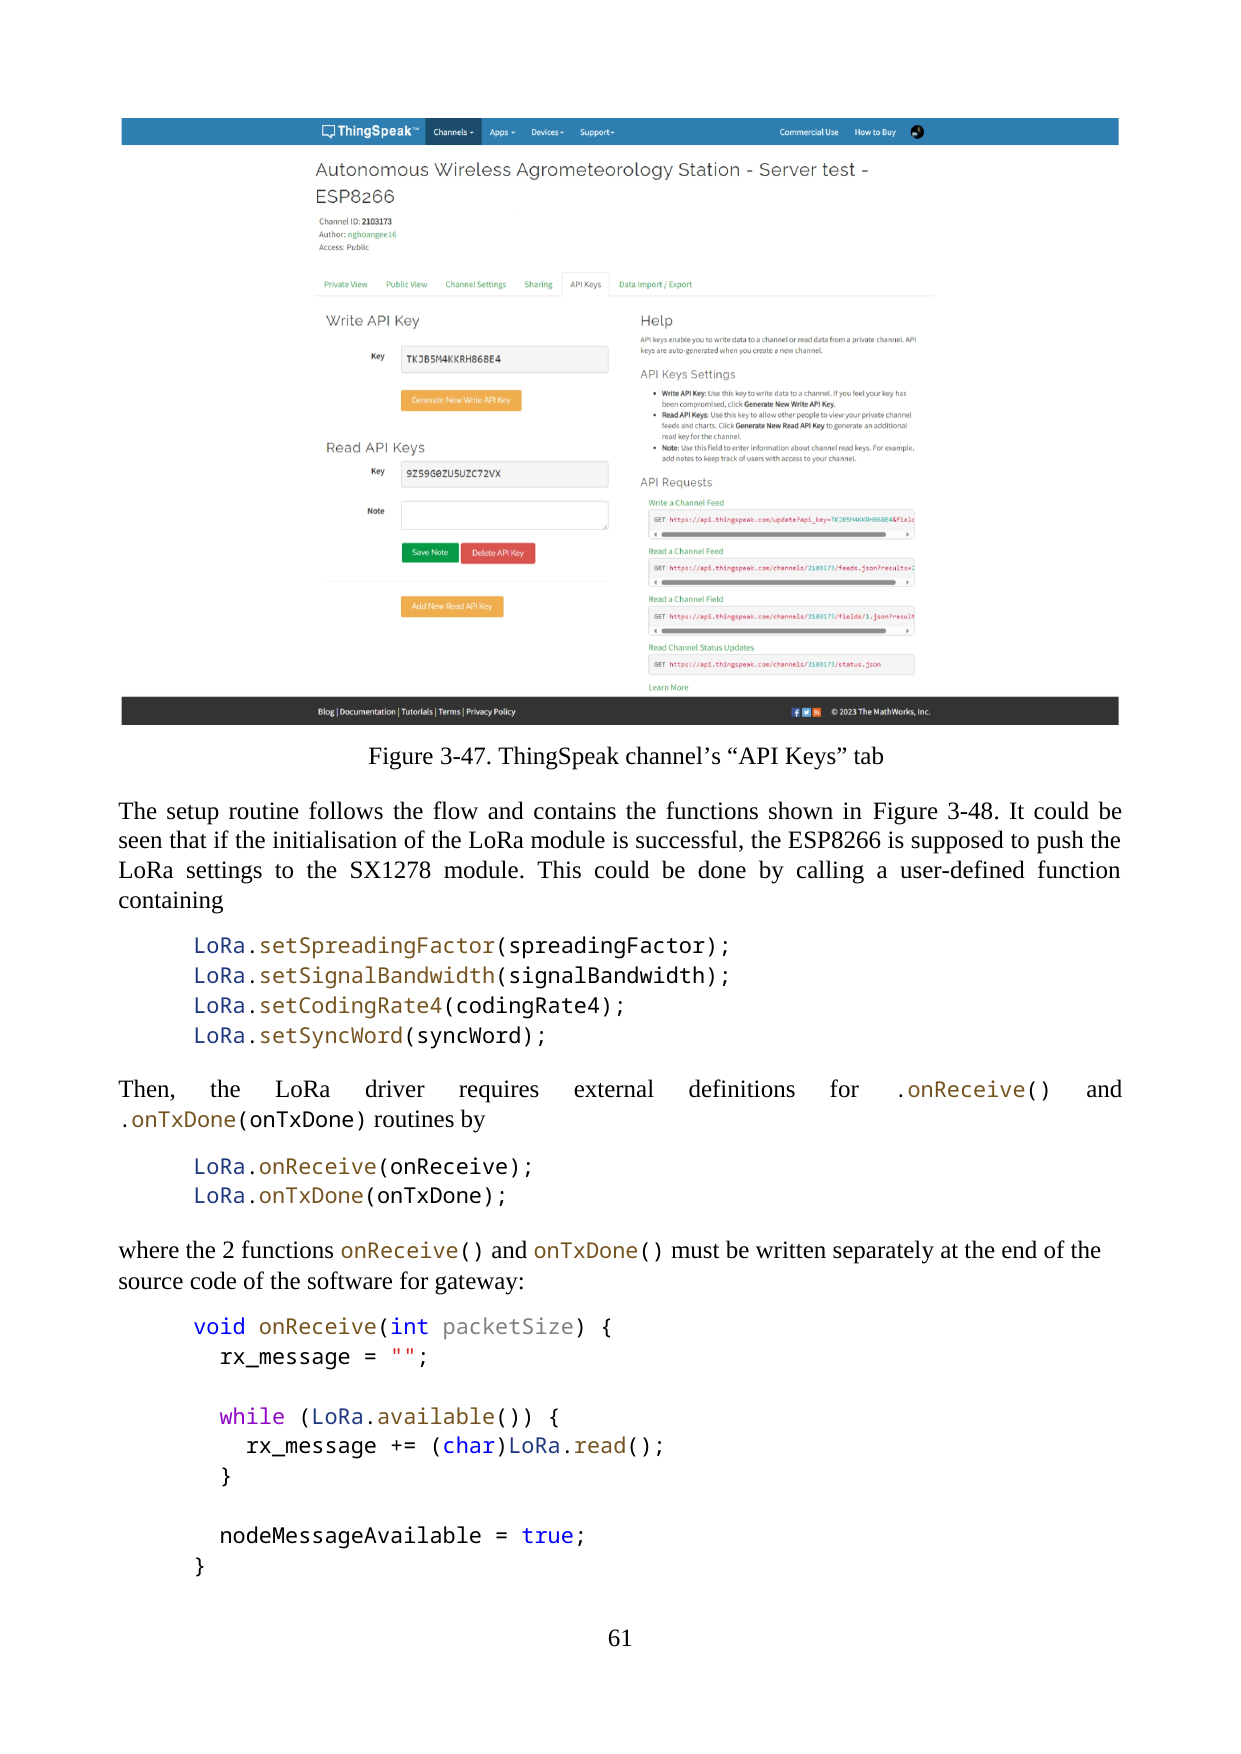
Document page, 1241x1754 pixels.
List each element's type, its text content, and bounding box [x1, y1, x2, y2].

text LoRa.setSyncWord(syncWord); [118, 1019, 1122, 1049]
text } [118, 1550, 1122, 1579]
text Then, the LoRa driver requires external definitions for .onReceive() and .onTxDone(onTxDone) routines by [118, 1074, 1122, 1134]
text rx_message = ""; [118, 1341, 1122, 1371]
picture [121, 118, 1119, 725]
text LoRa.setCodingRate4(codingRate4); [118, 990, 1122, 1019]
text void onReceive(int packetSize) { [118, 1311, 1122, 1341]
text } [118, 1460, 1122, 1490]
text LoRa.setSignalBandwidth(signalBandwidth); [118, 960, 1122, 990]
text nodeMessageAvailable = true; [118, 1520, 1122, 1550]
text LoRa.onTxDone(onTxDone); [118, 1180, 1122, 1210]
text while (LoRa.available()) { [118, 1401, 1122, 1431]
text LoRa.setSpreadingFactor(spreadingFactor); [118, 930, 1122, 960]
text LoRa.onReceive(onReceive); [118, 1151, 1122, 1180]
text where the 2 functions onReceive() and onTxDone() must be written separately at the end of the source code of the software for gateway: [118, 1235, 1122, 1295]
text rx_message += (char)LoRa.read(); [118, 1431, 1122, 1460]
